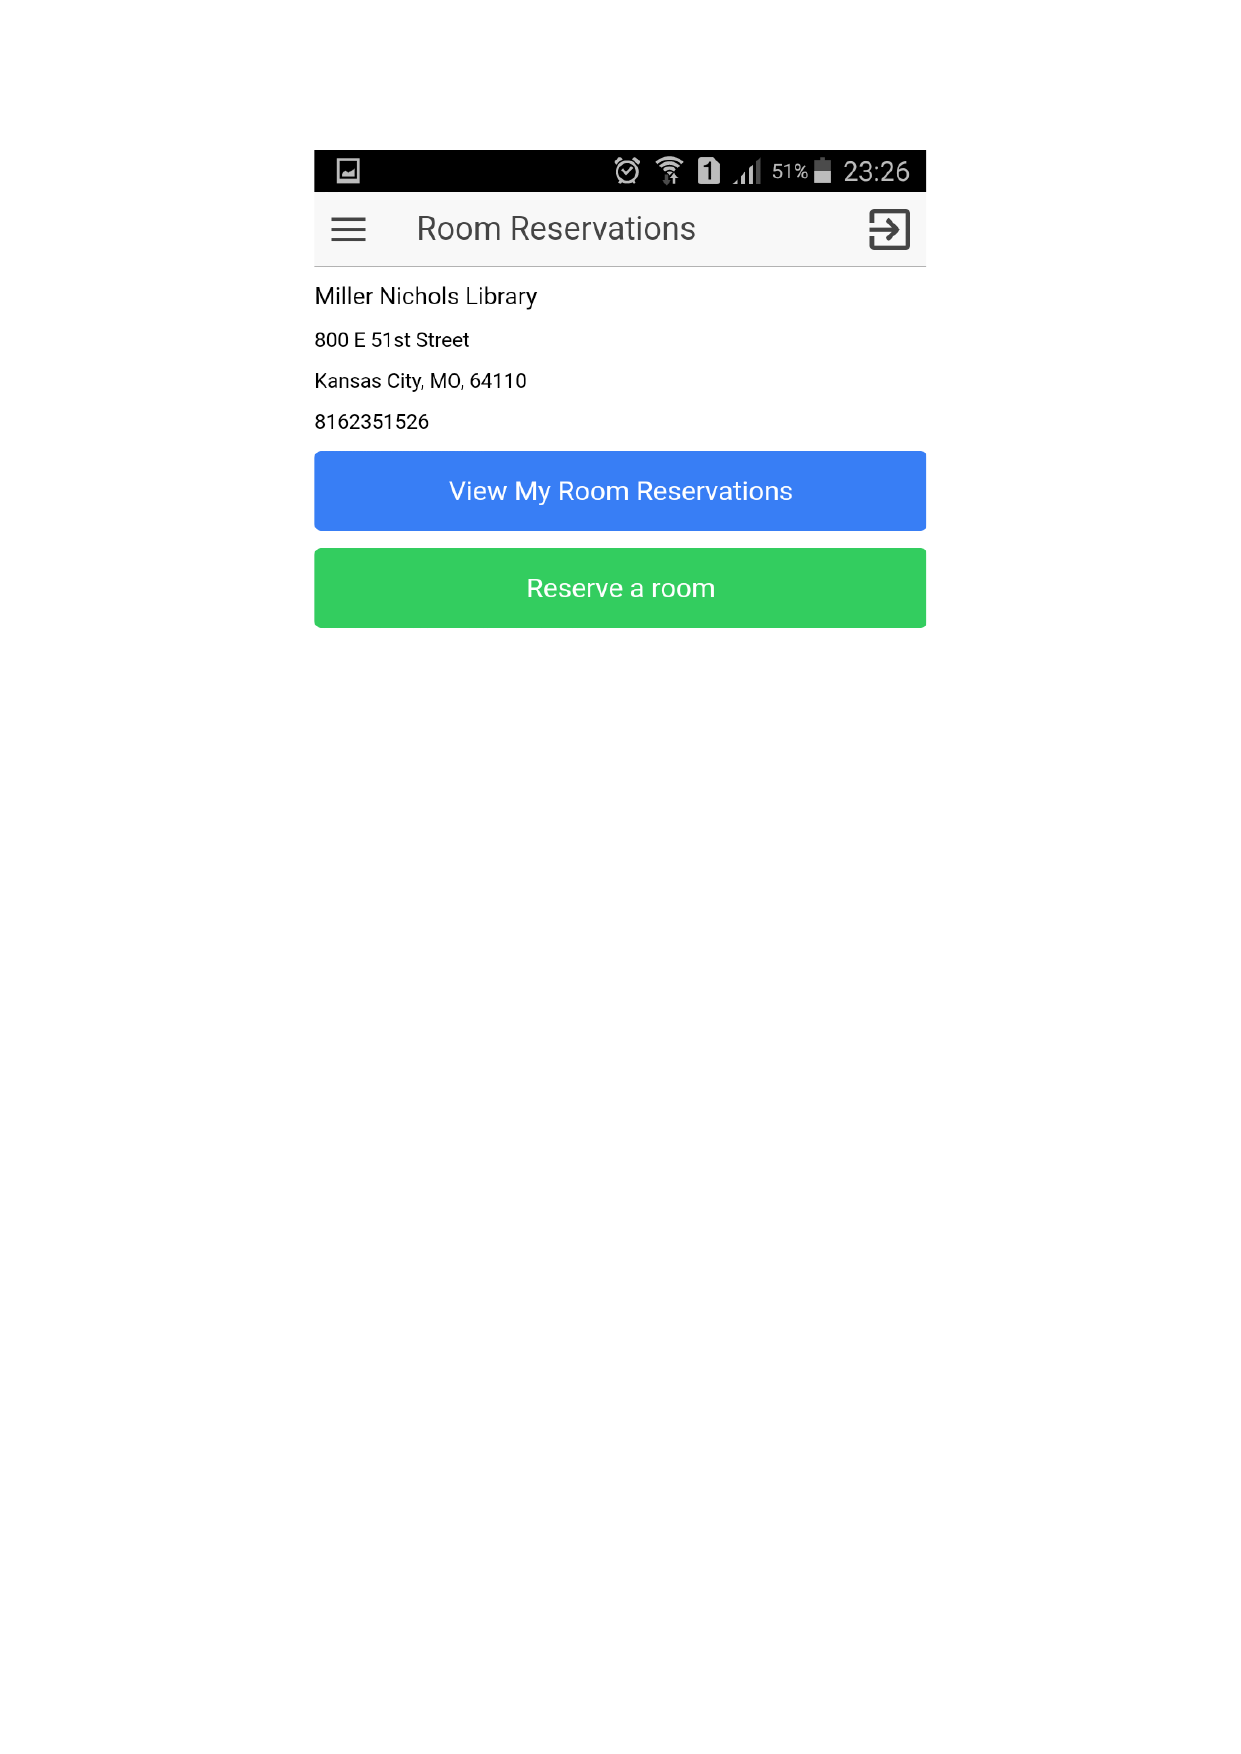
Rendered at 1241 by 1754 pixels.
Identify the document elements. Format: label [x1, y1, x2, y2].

picture [314, 150, 927, 1239]
